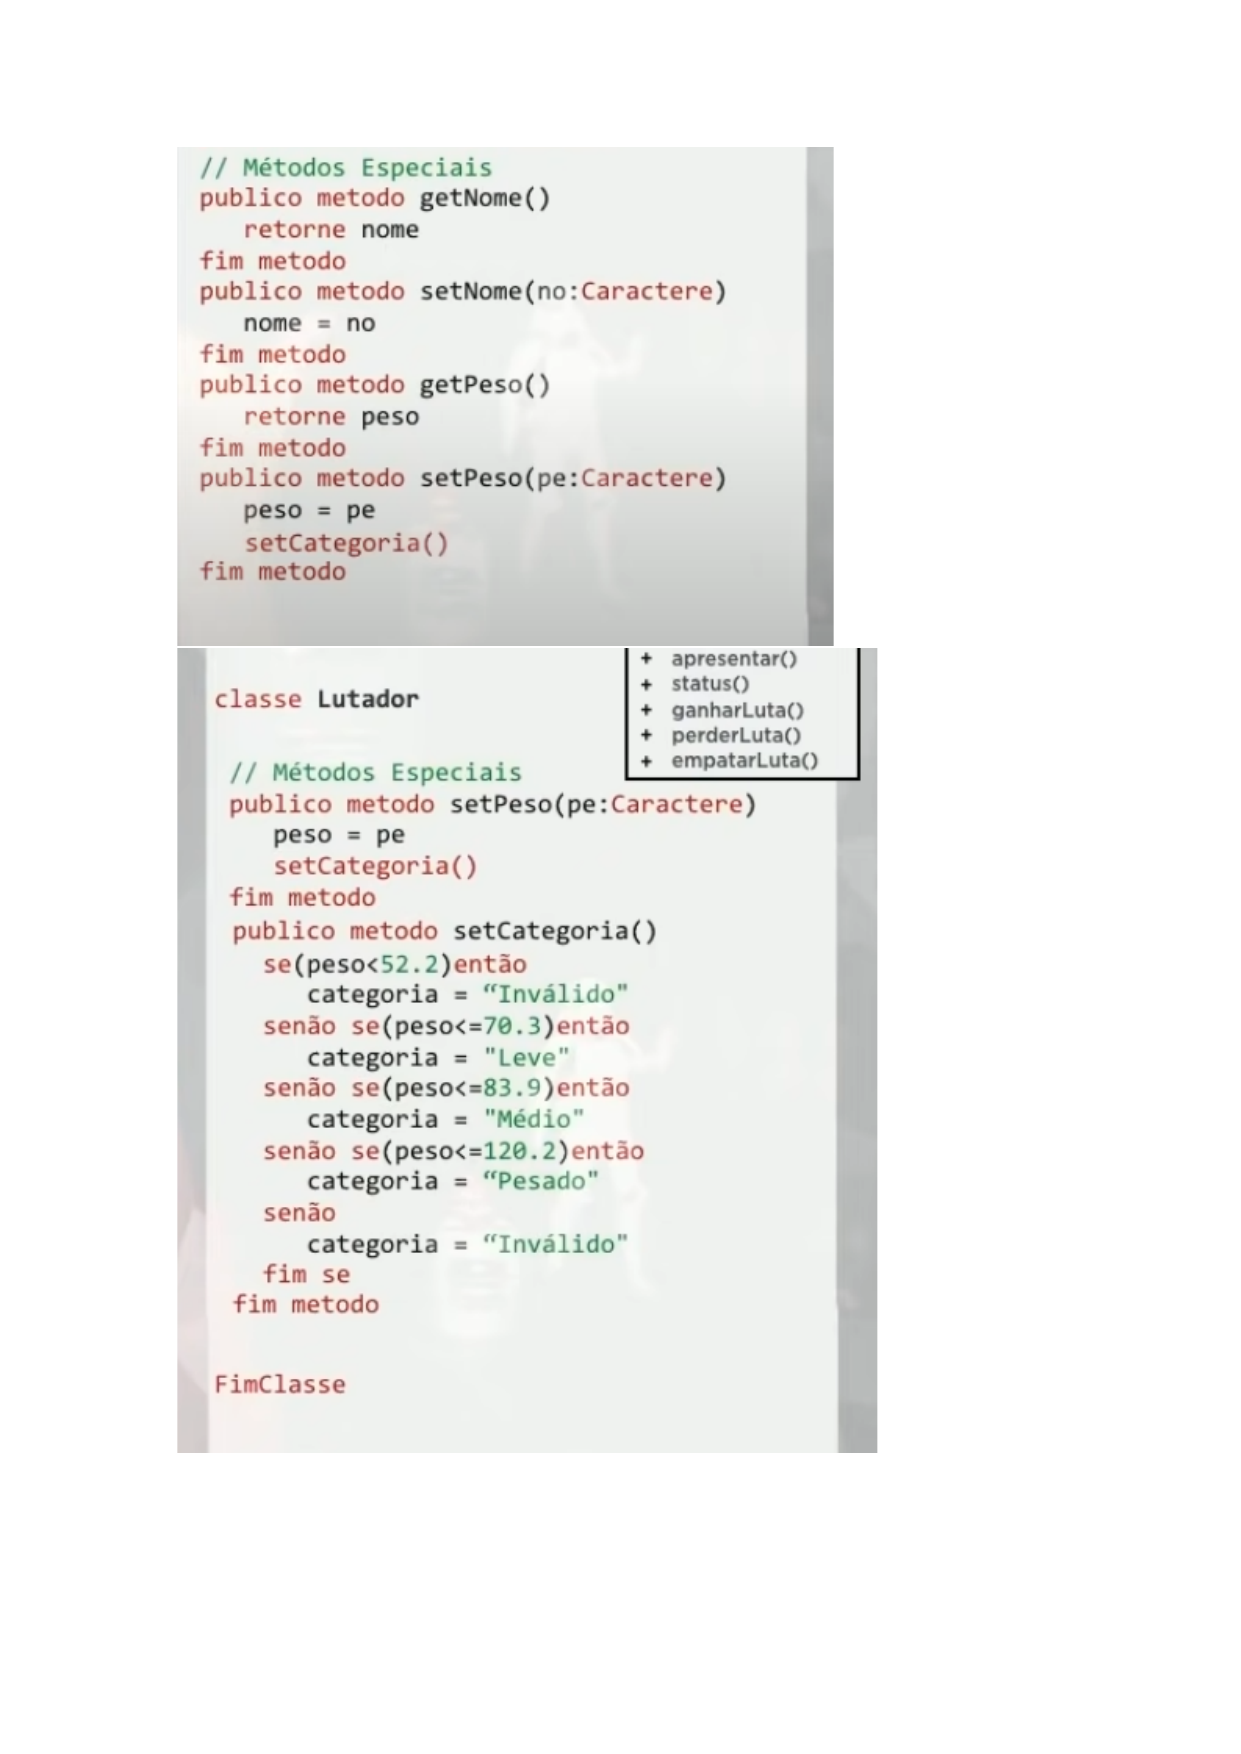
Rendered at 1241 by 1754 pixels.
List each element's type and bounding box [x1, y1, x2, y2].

picture [177, 648, 878, 1453]
picture [177, 147, 834, 646]
